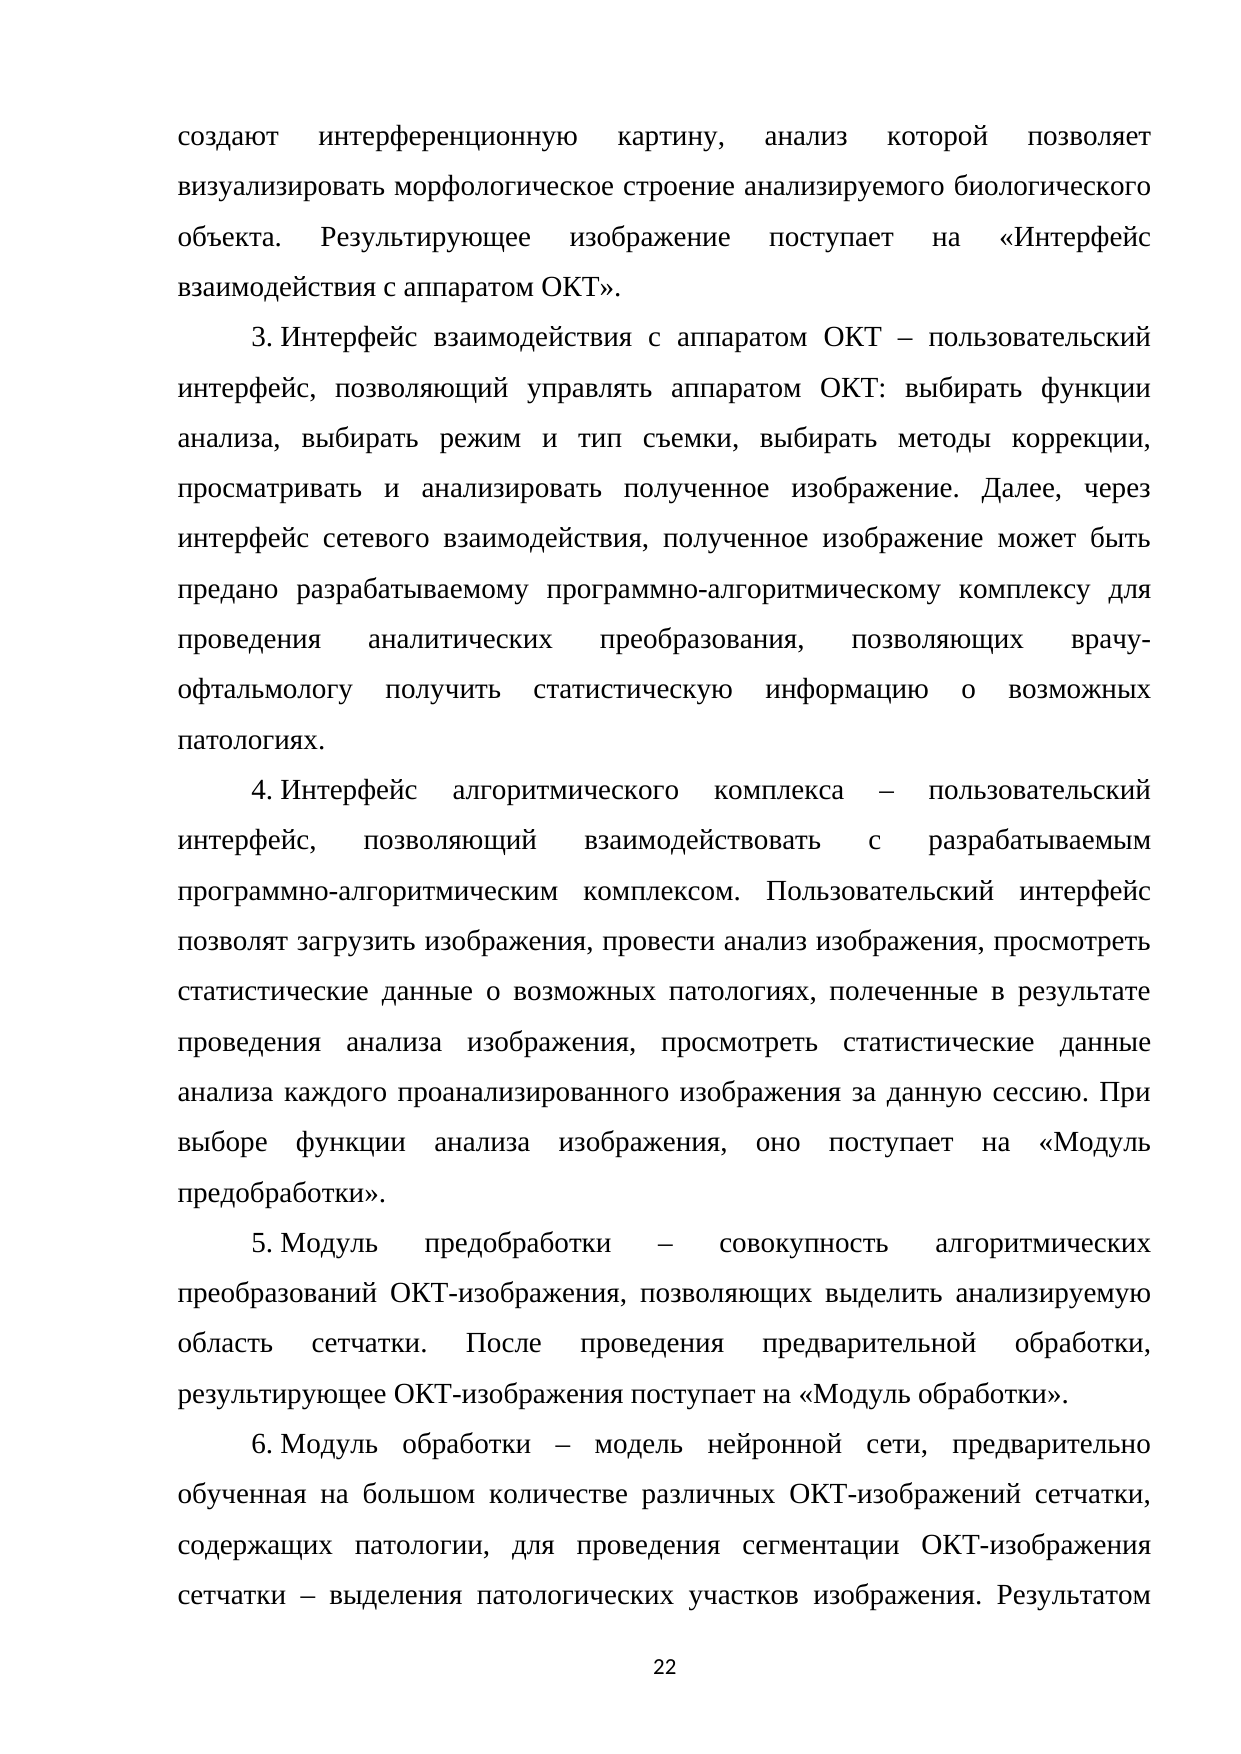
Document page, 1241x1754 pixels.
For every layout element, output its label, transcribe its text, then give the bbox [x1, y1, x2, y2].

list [177, 1426, 1152, 1611]
list Интерфейс взаимодействия с аппаратом ОКТ – пользовательский интерфейс, позволяющий управлять аппаратом ОКТ: выбирать функции анализа, выбирать режим и тип съемки, выбирать методы коррекции, просматривать и анализировать полученное изображение. Далее, через интерфейс сетевого взаимодействия, полученное изображение может быть предано разрабатываемому программно-алгоритмическому комплексу для проведения аналитических преобразования, позволяющих врачу-офтальмологу получить статистическую информацию о возможных патологиях. [177, 319, 1152, 755]
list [177, 118, 1152, 303]
list Модуль предобработки – совокупность алгоритмических преобразований ОКТ-изображения, позволяющих выделить анализируемую область сетчатки. После проведения предварительной обработки, результирующее ОКТ-изображения поступает на «Модуль обработки». [177, 1225, 1152, 1409]
list Интерфейс алгоритмического комплекса – пользовательский интерфейс, позволяющий взаимодействовать с разрабатываемым программно-алгоритмическим комплексом. Пользовательский интерфейс позволят загрузить изображения, провести анализ изображения, просмотреть статистические данные о возможных патологиях, полеченные в результате проведения анализа изображения, просмотреть статистические данные анализа каждого проанализированного изображения за данную сессию. При выборе функции анализа изображения, оно поступает на «Модуль предобработки». [177, 772, 1152, 1208]
